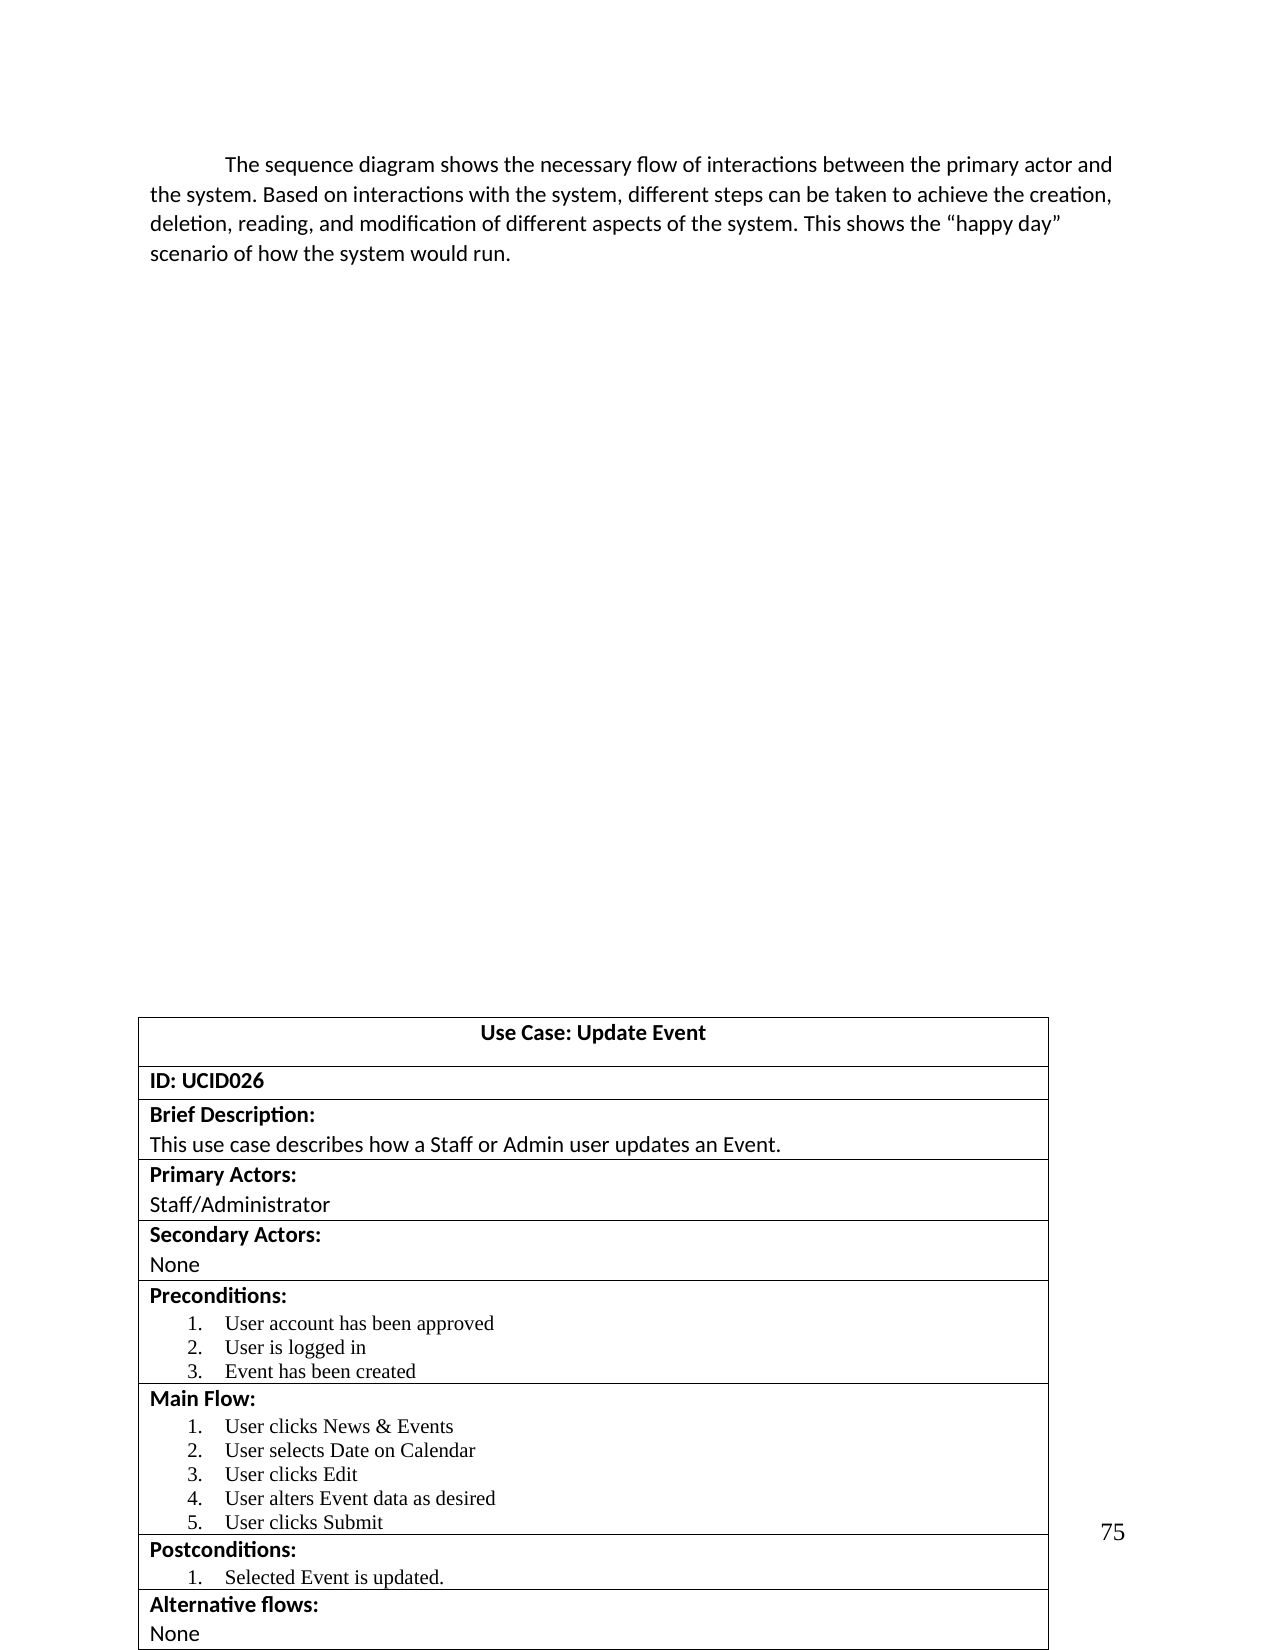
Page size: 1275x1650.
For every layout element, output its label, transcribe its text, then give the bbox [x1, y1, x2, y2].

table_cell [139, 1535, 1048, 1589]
text The sequence diagram shows the necessary flow of interactions between the primary actor and the system. Based on interactions with the system, different steps can be taken to achieve the creation, deletion, reading, and modification of different aspects of the system. This shows the “happy day” scenario of how the system would run. [150, 150, 1125, 267]
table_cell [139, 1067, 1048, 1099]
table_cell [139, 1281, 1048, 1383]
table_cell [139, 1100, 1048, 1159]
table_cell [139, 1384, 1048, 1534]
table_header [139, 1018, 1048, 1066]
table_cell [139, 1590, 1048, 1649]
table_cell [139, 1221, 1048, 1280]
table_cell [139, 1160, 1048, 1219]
